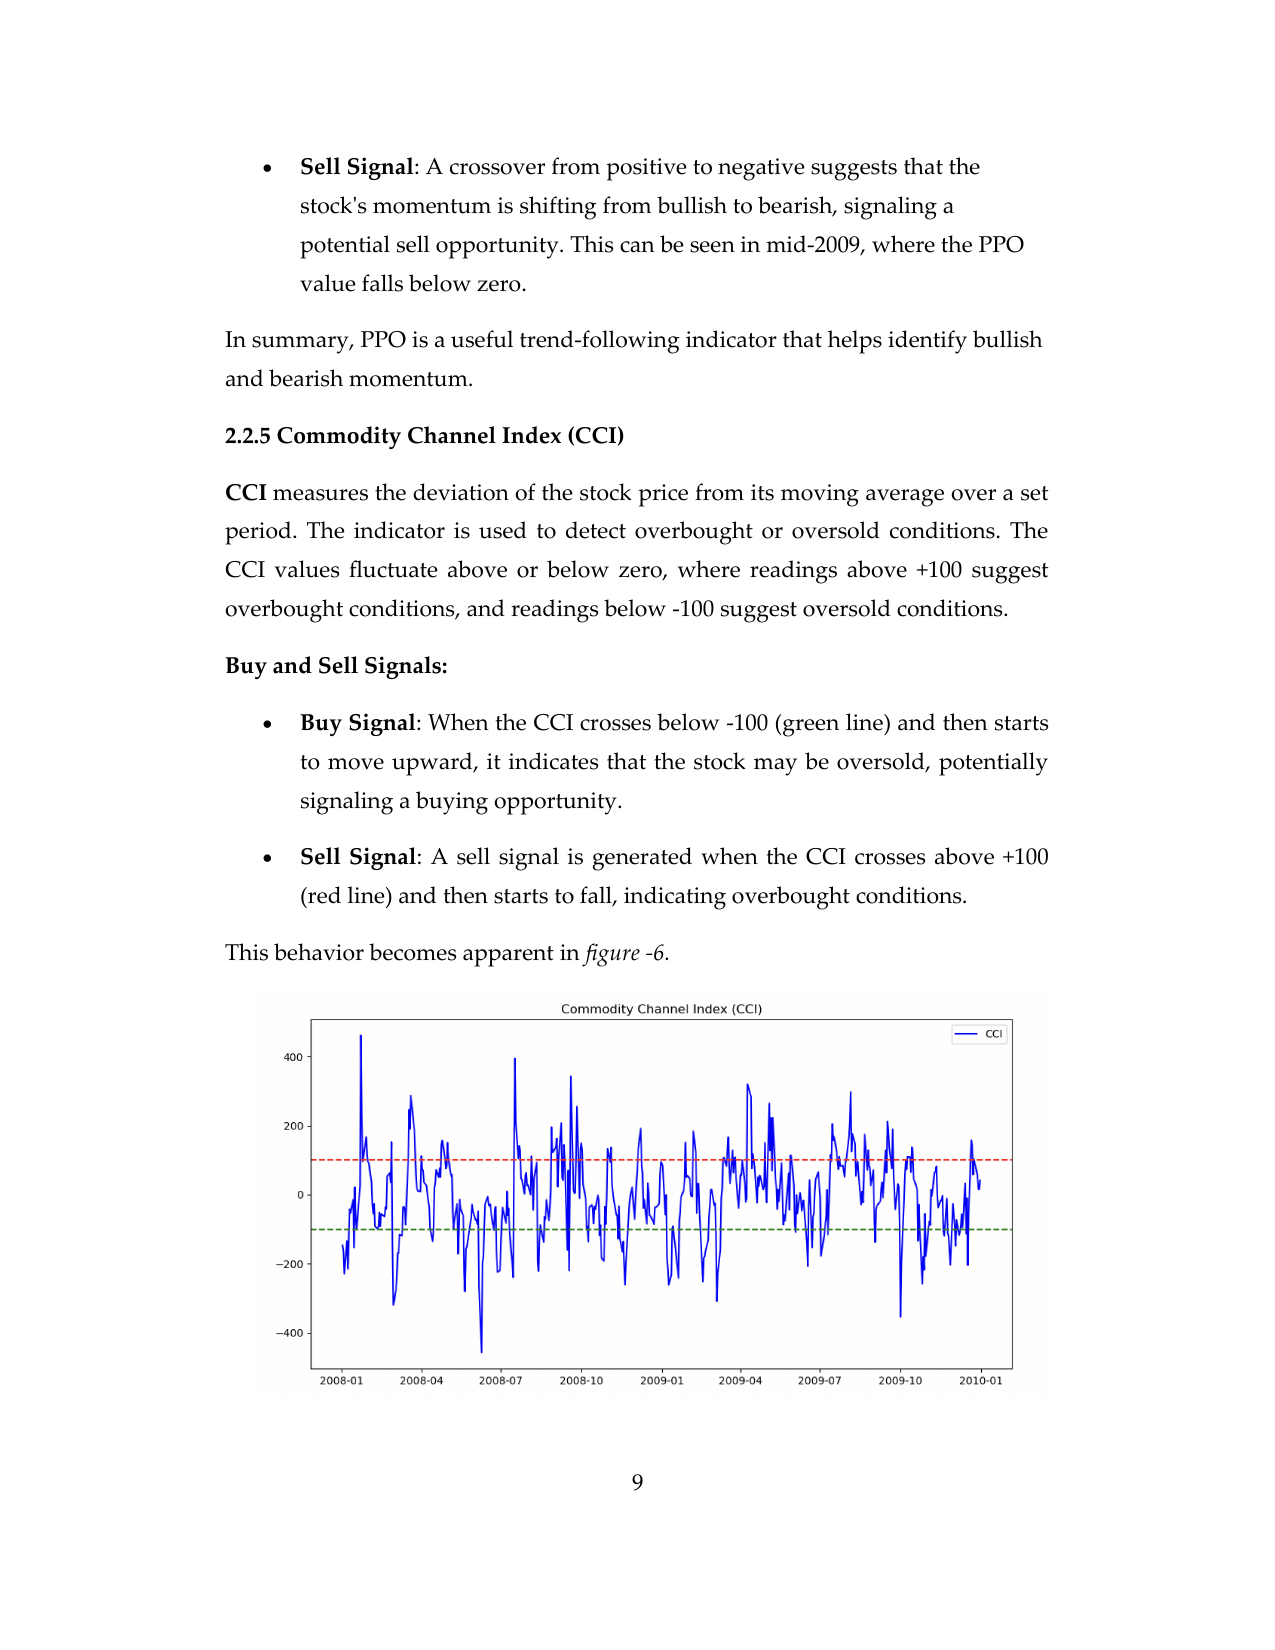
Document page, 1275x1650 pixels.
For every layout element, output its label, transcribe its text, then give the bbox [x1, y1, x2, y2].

list Sell Signal: A crossover from positive to negative suggests that the stock's momentum is shifting from bullish to bearish, signaling a potential sell opportunity. This can be seen in mid-2009, where the PPO value falls below zero. [262, 150, 1050, 298]
text Buy and Sell Signals: [225, 649, 1050, 680]
text In summary, PPO is a useful trend-following indicator that helps identify bullish and bearish momentum. [225, 323, 1050, 393]
picture [254, 992, 1050, 1397]
list Buy Signal: When the CCI crosses below -100 (green line) and then starts to move upward, it indicates that the stock may be oversold, potentially signaling a buying opportunity. [262, 706, 1050, 815]
subtitle 2.2.5 Commodity Channel Index (CCI) [225, 419, 1050, 450]
subtitle CCI measures the deviation of the stock price from its moving average over a set period. The indicator is used to detect overbought or oversold conditions. The CCI values fluctuate above or below zero, where readings above +100 suggest overbought conditions, and readings below -100 suggest oversold conditions. [225, 476, 1050, 624]
text This behavior becomes apparent in figure -6. [225, 936, 1050, 967]
list Sell Signal: A sell signal is generated when the CCI crosses above +100 (red line) and then starts to fall, indicating overbought conditions. [262, 841, 1050, 911]
